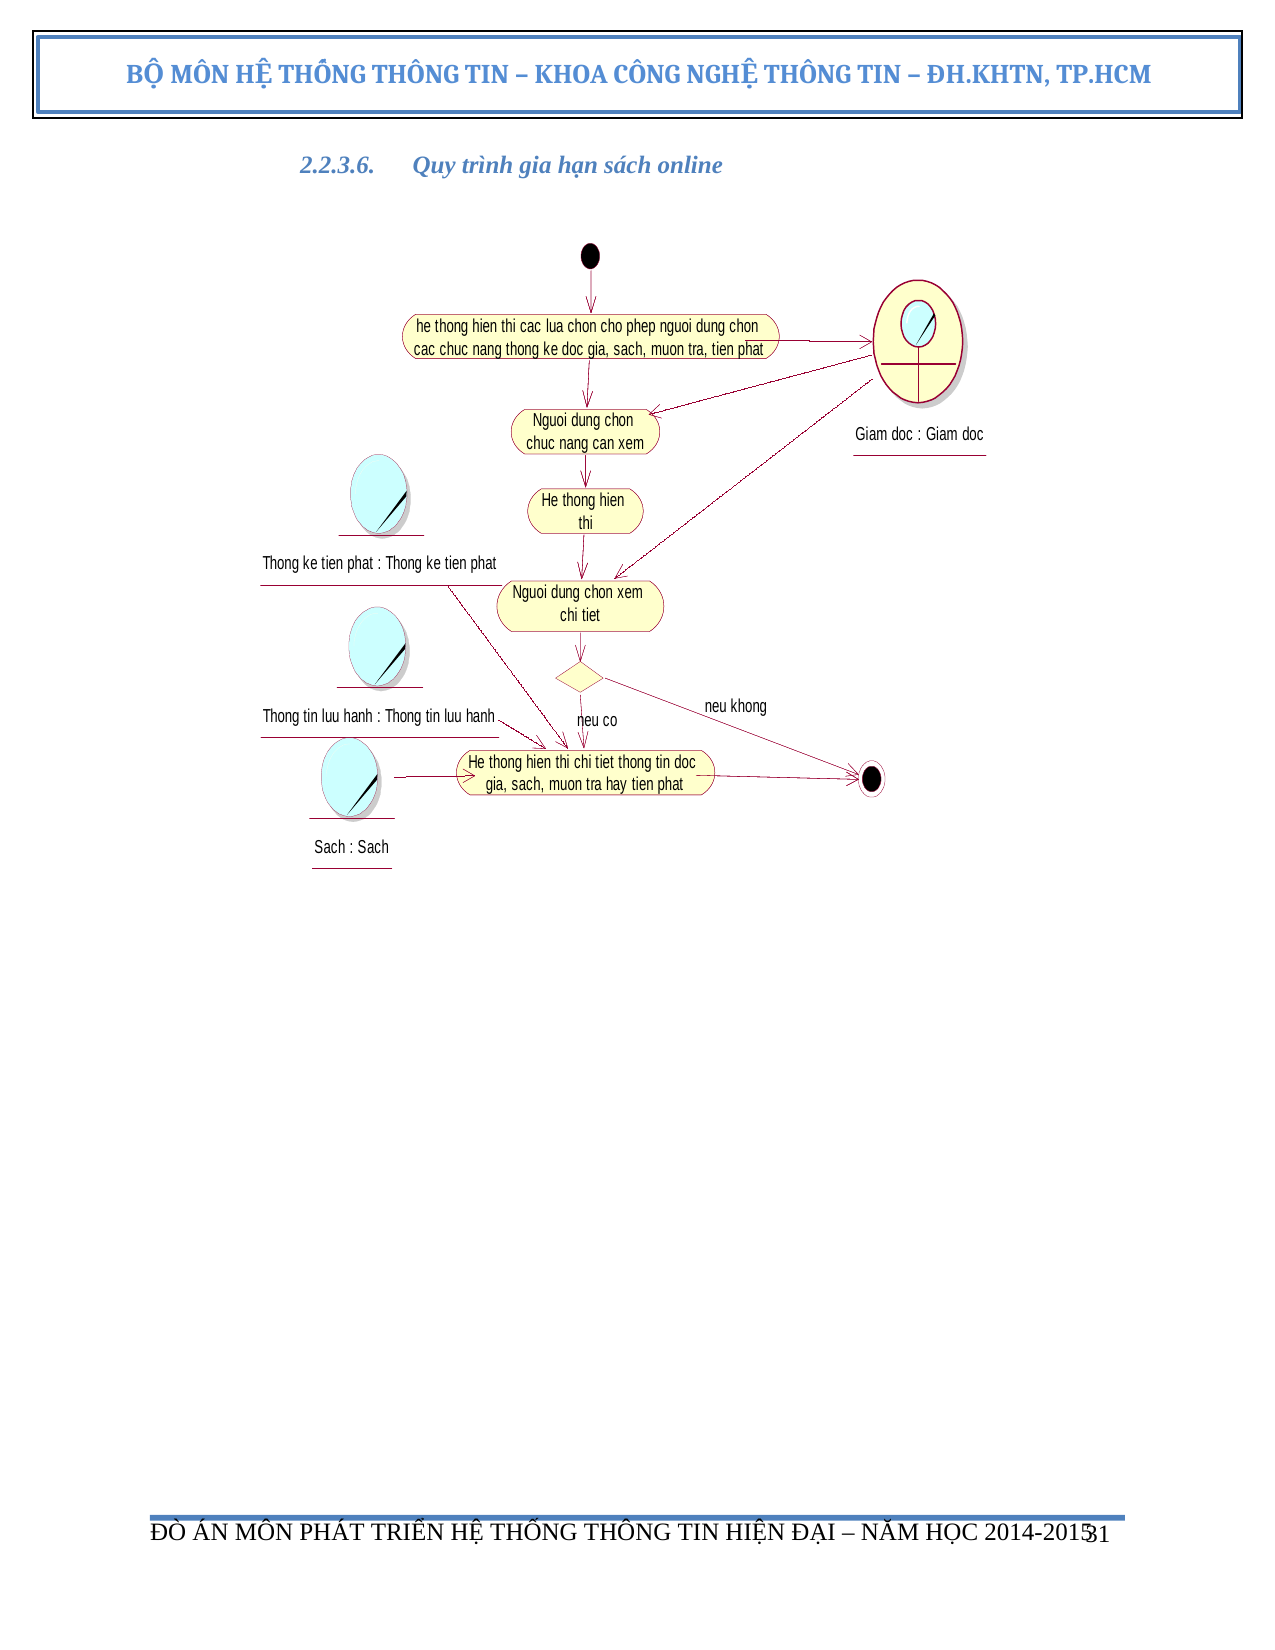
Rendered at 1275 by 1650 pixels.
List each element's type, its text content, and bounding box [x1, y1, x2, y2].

subtitle Quy trình gia hạn sách online [300, 150, 1125, 179]
